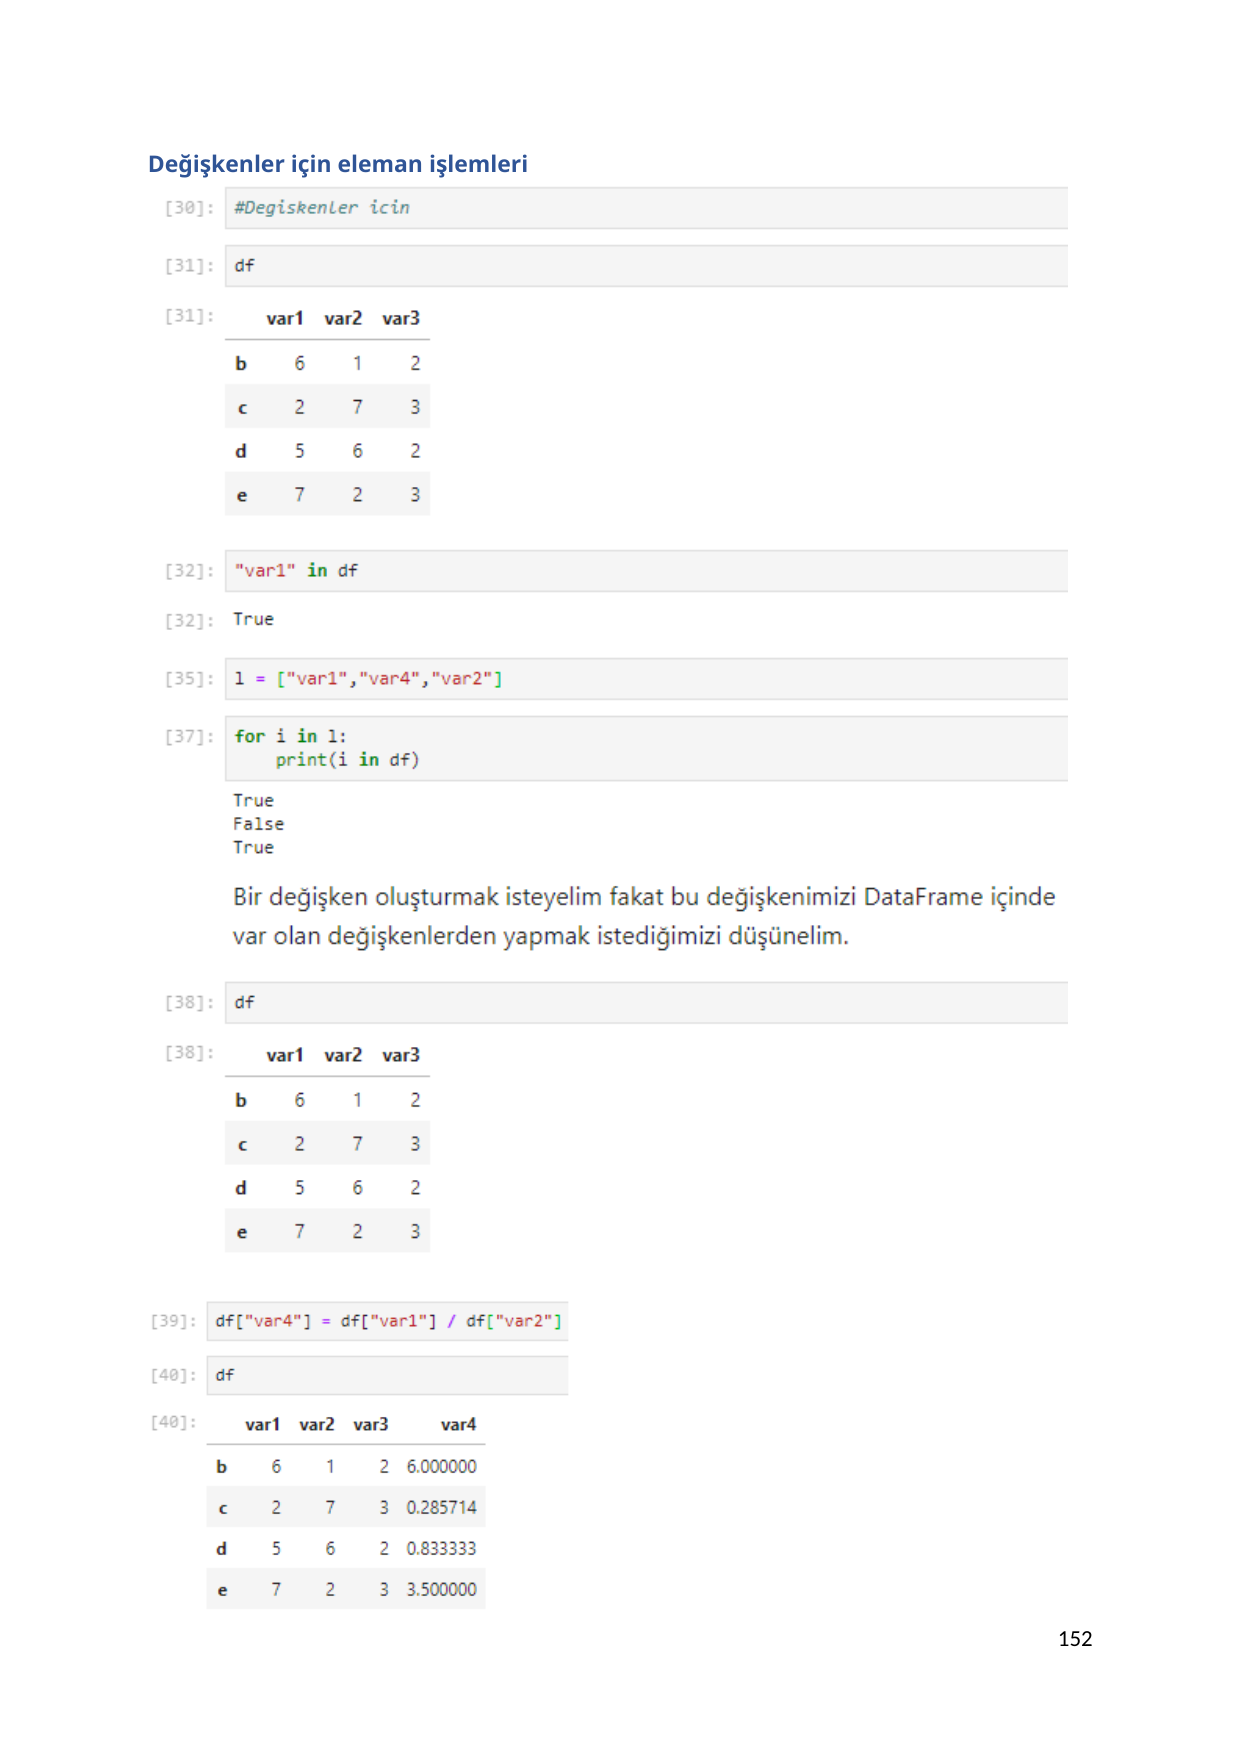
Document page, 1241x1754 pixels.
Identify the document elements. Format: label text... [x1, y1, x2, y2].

subtitle Değişkenler için eleman işlemleri [148, 148, 1092, 179]
picture [147, 181, 1068, 1276]
picture [147, 1294, 569, 1618]
